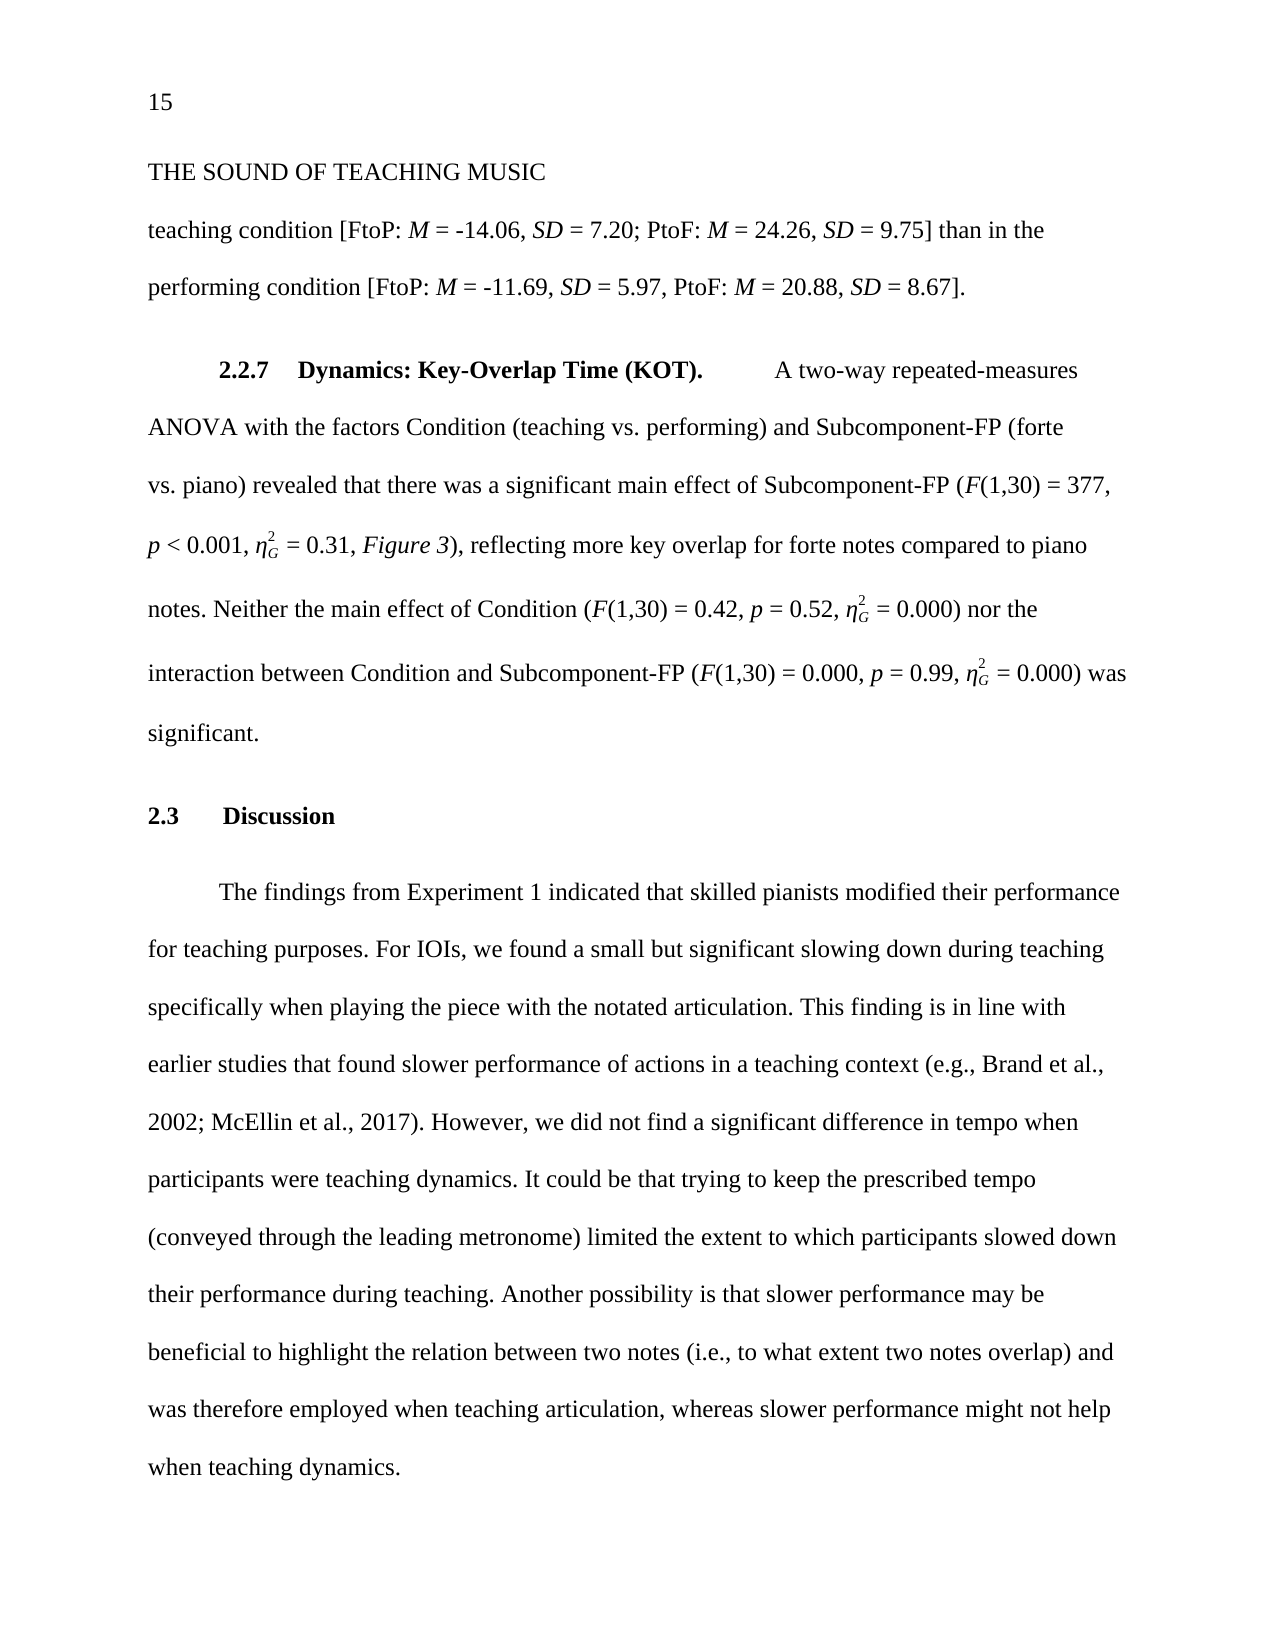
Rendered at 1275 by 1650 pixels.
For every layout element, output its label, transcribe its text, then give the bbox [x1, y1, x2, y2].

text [148, 215, 1127, 301]
text A two-way repeated-measures ANOVA with the factors Condition (teaching vs. performing) and Subcomponent-FP (forte vs. piano) revealed that there was a significant main effect of Subcomponent-FP (F(1,30) = 377, p < 0.001, = 0.31, Figure 3), reflecting more key overlap for forte notes compared to piano notes. Neither the main effect of Condition (F(1,30) = 0.42, p = 0.52, = 0.000) nor the interaction between Condition and Subcomponent-FP (F(1,30) = 0.000, p = 0.99, = 0.000) was significant. [148, 355, 1127, 747]
subtitle 2.3 Discussion [148, 801, 1127, 829]
text The findings from Experiment 1 indicated that skilled pianists modified their performance for teaching purposes. For IOIs, we found a small but significant slowing down during teaching specifically when playing the piece with the notated articulation. This finding is in line with earlier studies that found slower performance of actions in a teaching context (e.g., Brand et al., 2002; McEllin et al., 2017). However, we did not find a significant difference in tempo when participants were teaching dynamics. It could be that trying to keep the prescribed tempo (conveyed through the leading metronome) limited the extent to which participants slowed down their performance during teaching. Another possibility is that slower performance may be beneficial to highlight the relation between two notes (i.e., to what extent two notes overlap) and was therefore employed when teaching articulation, whereas slower performance might not help when teaching dynamics. [148, 877, 1127, 1481]
subtitle 2.2.7 Dynamics: Key-Overlap Time (KOT). [148, 355, 703, 384]
